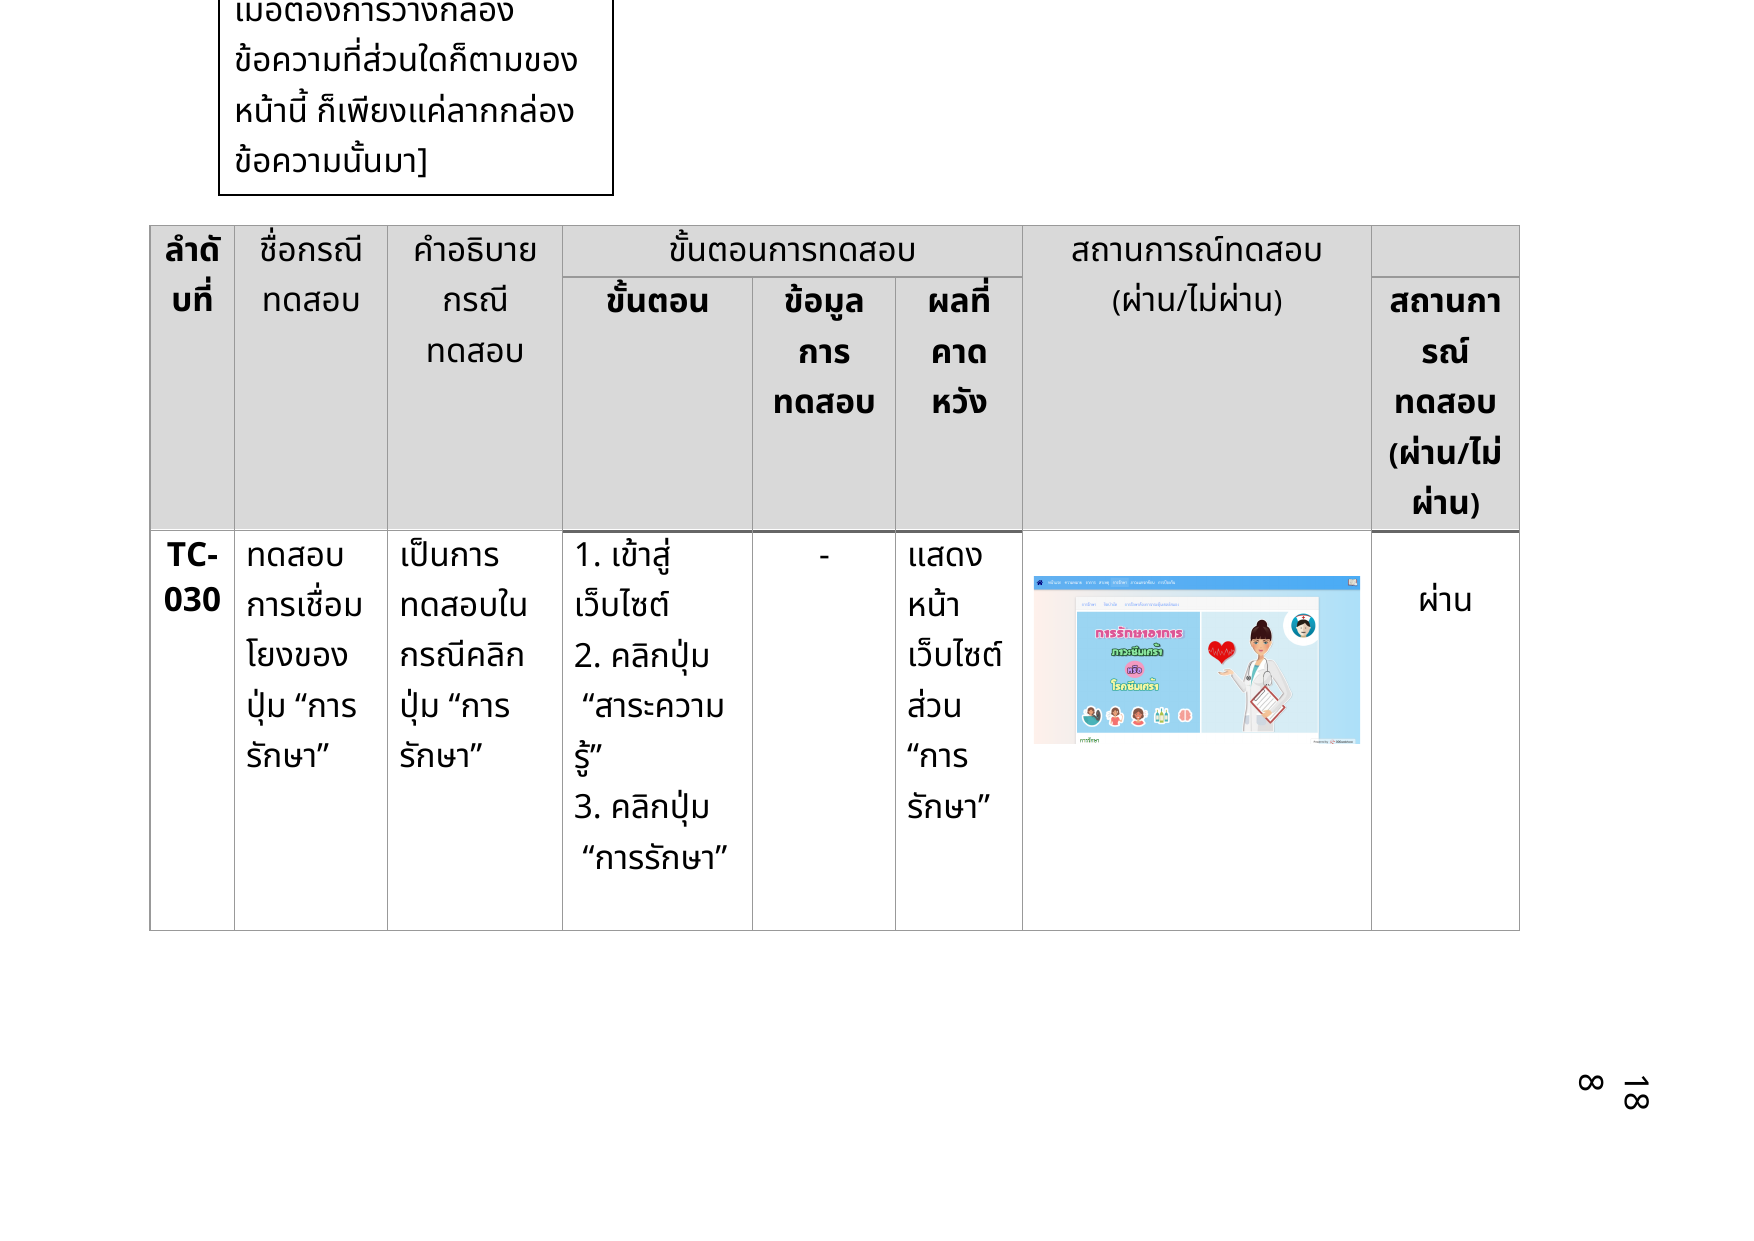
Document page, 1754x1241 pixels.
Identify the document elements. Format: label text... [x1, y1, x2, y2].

table_header คำอธิบายกรณีทดสอบ [388, 226, 562, 529]
table_cell แสดงหน้าเว็บไซต์ส่วน “การรักษา” [896, 533, 1022, 929]
table_cell [1023, 531, 1371, 929]
table_cell 1. เข้าสู่เว็บไซต์ 2. คลิกปุ่ม “สาระความรู้” 3. คลิกปุ่ม “การรักษา” [563, 533, 752, 929]
table_header สถานการณ์ทดสอบ (ผ่าน/ไม่ผ่าน) [1023, 226, 1371, 529]
table_cell ทดสอบการเชื่อมโยงของปุ่ม “การรักษา” [235, 531, 387, 929]
table_cell ผ่าน [1372, 533, 1519, 929]
table_header [1372, 226, 1519, 276]
table_cell TC-030 [151, 531, 234, 929]
table_header ลำดับที่ [151, 226, 234, 529]
table_cell ผลที่คาดหวัง [896, 278, 1022, 529]
table_cell สถานการณ์ทดสอบ (ผ่าน/ไม่ผ่าน) [1372, 278, 1519, 529]
table_header ขั้นตอนการทดสอบ [563, 226, 1022, 276]
table_cell ขั้นตอน [563, 278, 752, 529]
table_cell - [753, 533, 895, 929]
table_cell ข้อมูลการทดสอบ [753, 278, 895, 529]
picture [1033, 576, 1361, 744]
table_cell เป็นการทดสอบในกรณีคลิกปุ่ม “การรักษา” [388, 531, 562, 929]
table_header ชื่อกรณีทดสอบ [235, 226, 387, 529]
